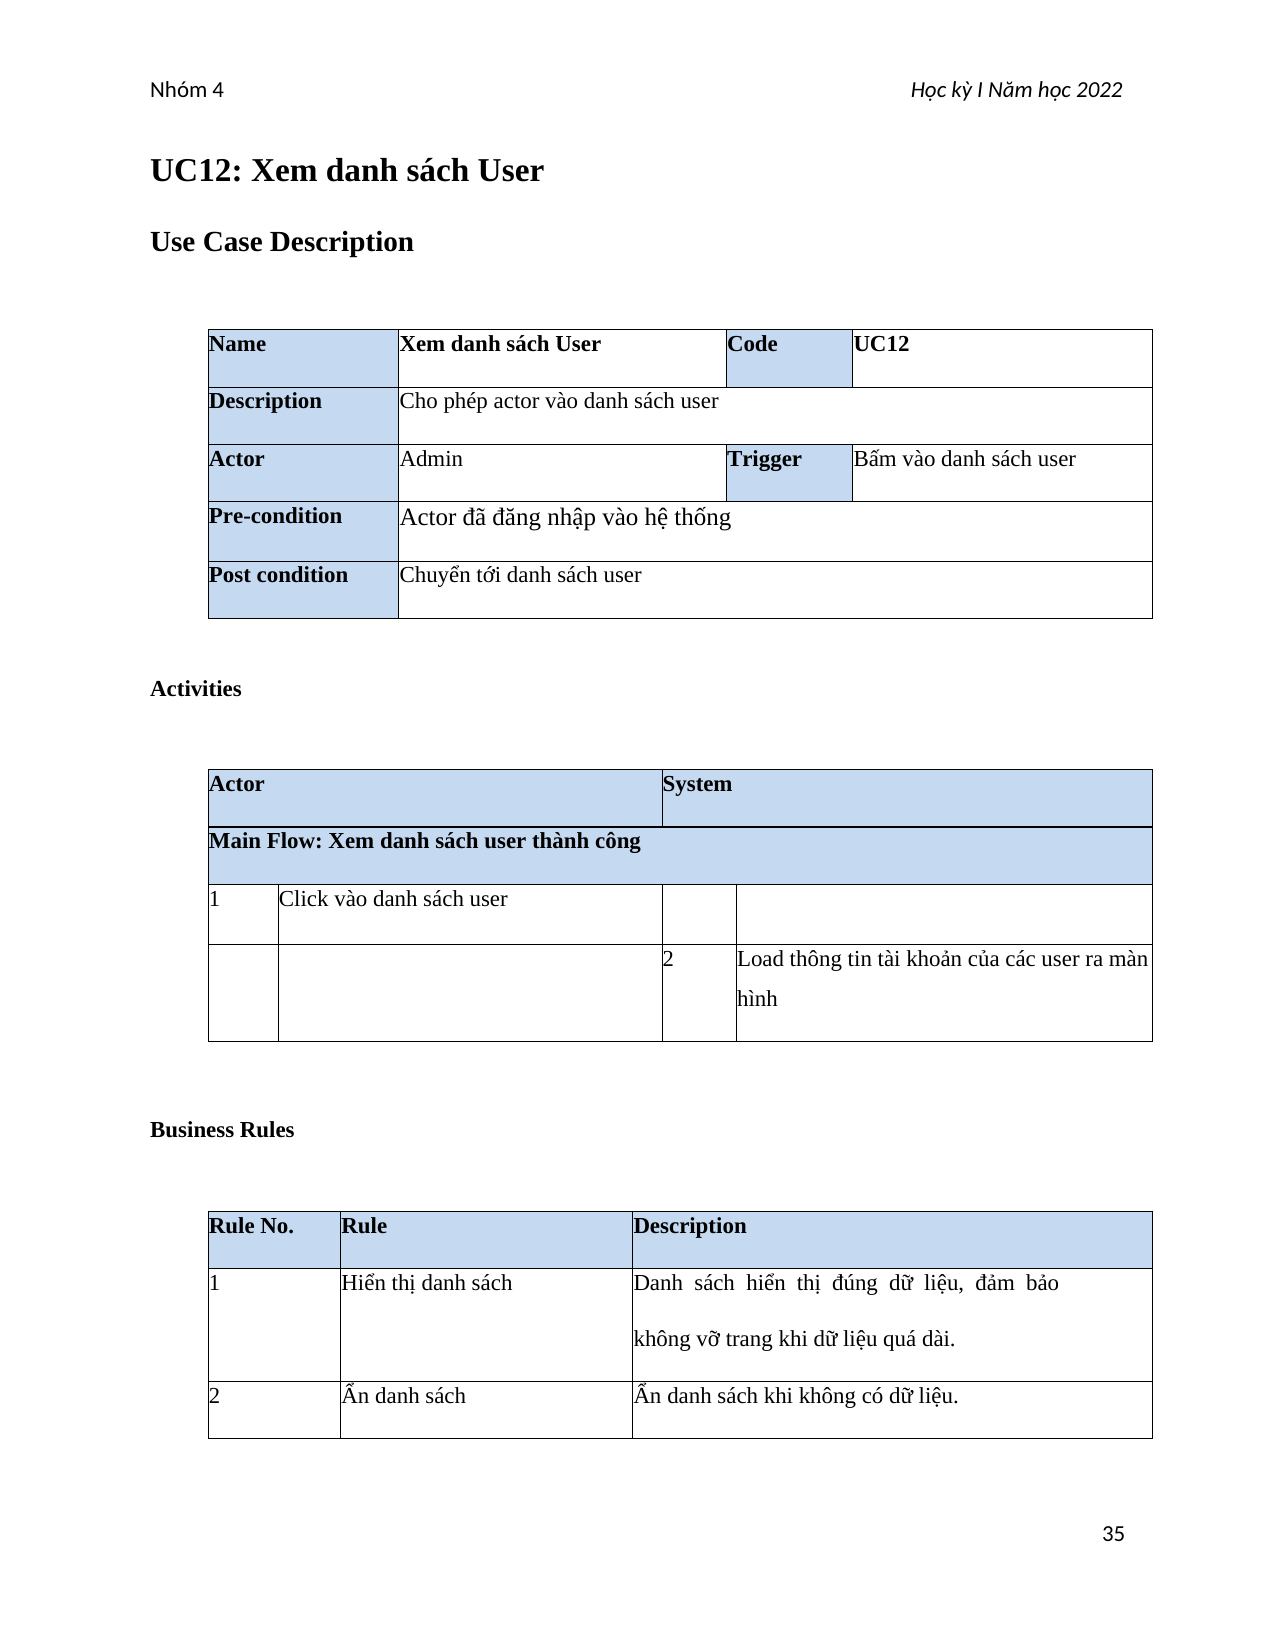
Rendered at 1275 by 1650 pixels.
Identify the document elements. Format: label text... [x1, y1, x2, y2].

table_cell Bấm vào danh sách user [853, 445, 1152, 501]
table_cell Pre-condition [209, 502, 398, 561]
table_cell Ẩn danh sách [341, 1382, 632, 1438]
text Use Case Description [150, 224, 1125, 258]
table_header Rule No. [209, 1212, 340, 1268]
table_cell Chuyển tới danh sách user [399, 562, 1152, 618]
table_header Rule [341, 1212, 632, 1268]
table_cell Post condition [209, 562, 398, 618]
table_cell 2 [663, 945, 736, 1041]
table_cell Click vào danh sách user [279, 885, 662, 944]
table_cell [279, 945, 662, 1041]
table_cell Danh sách hiển thị đúng dữ liệu, đảm bảo không vỡ trang khi dữ liệu quá dài. [633, 1269, 1152, 1381]
table_cell 1 [209, 1269, 340, 1381]
table_header Description [633, 1212, 1152, 1268]
table_cell 2 [209, 1382, 340, 1438]
table_header UC12 [853, 330, 1152, 387]
table_header Code [727, 330, 852, 387]
table_header Name [209, 330, 398, 387]
table_cell Actor [209, 445, 398, 501]
text Activities [150, 675, 1125, 701]
table_cell Admin [399, 445, 726, 501]
table_cell [663, 885, 736, 944]
table_header Actor [209, 770, 662, 826]
table_cell Hiển thị danh sách [341, 1269, 632, 1381]
table_cell Main Flow: Xem danh sách user thành công [209, 828, 1152, 884]
table_cell Load thông tin tài khoản của các user ra màn hình [737, 945, 1152, 1041]
table_cell Description [209, 388, 398, 444]
table_cell Trigger [727, 445, 852, 501]
table_header System [663, 770, 1152, 826]
table_cell 1 [209, 885, 278, 944]
table_cell Actor đã đăng nhập vào hệ thống [399, 502, 1152, 561]
table_header Xem danh sách User [399, 330, 726, 387]
table_cell [737, 885, 1152, 944]
table_cell Ẩn danh sách khi không có dữ liệu. [633, 1382, 1152, 1438]
text UC12: Xem danh sách User [150, 150, 1125, 188]
text Business Rules [150, 1116, 1125, 1143]
table_cell Cho phép actor vào danh sách user [399, 388, 1152, 444]
table_cell [209, 945, 278, 1041]
